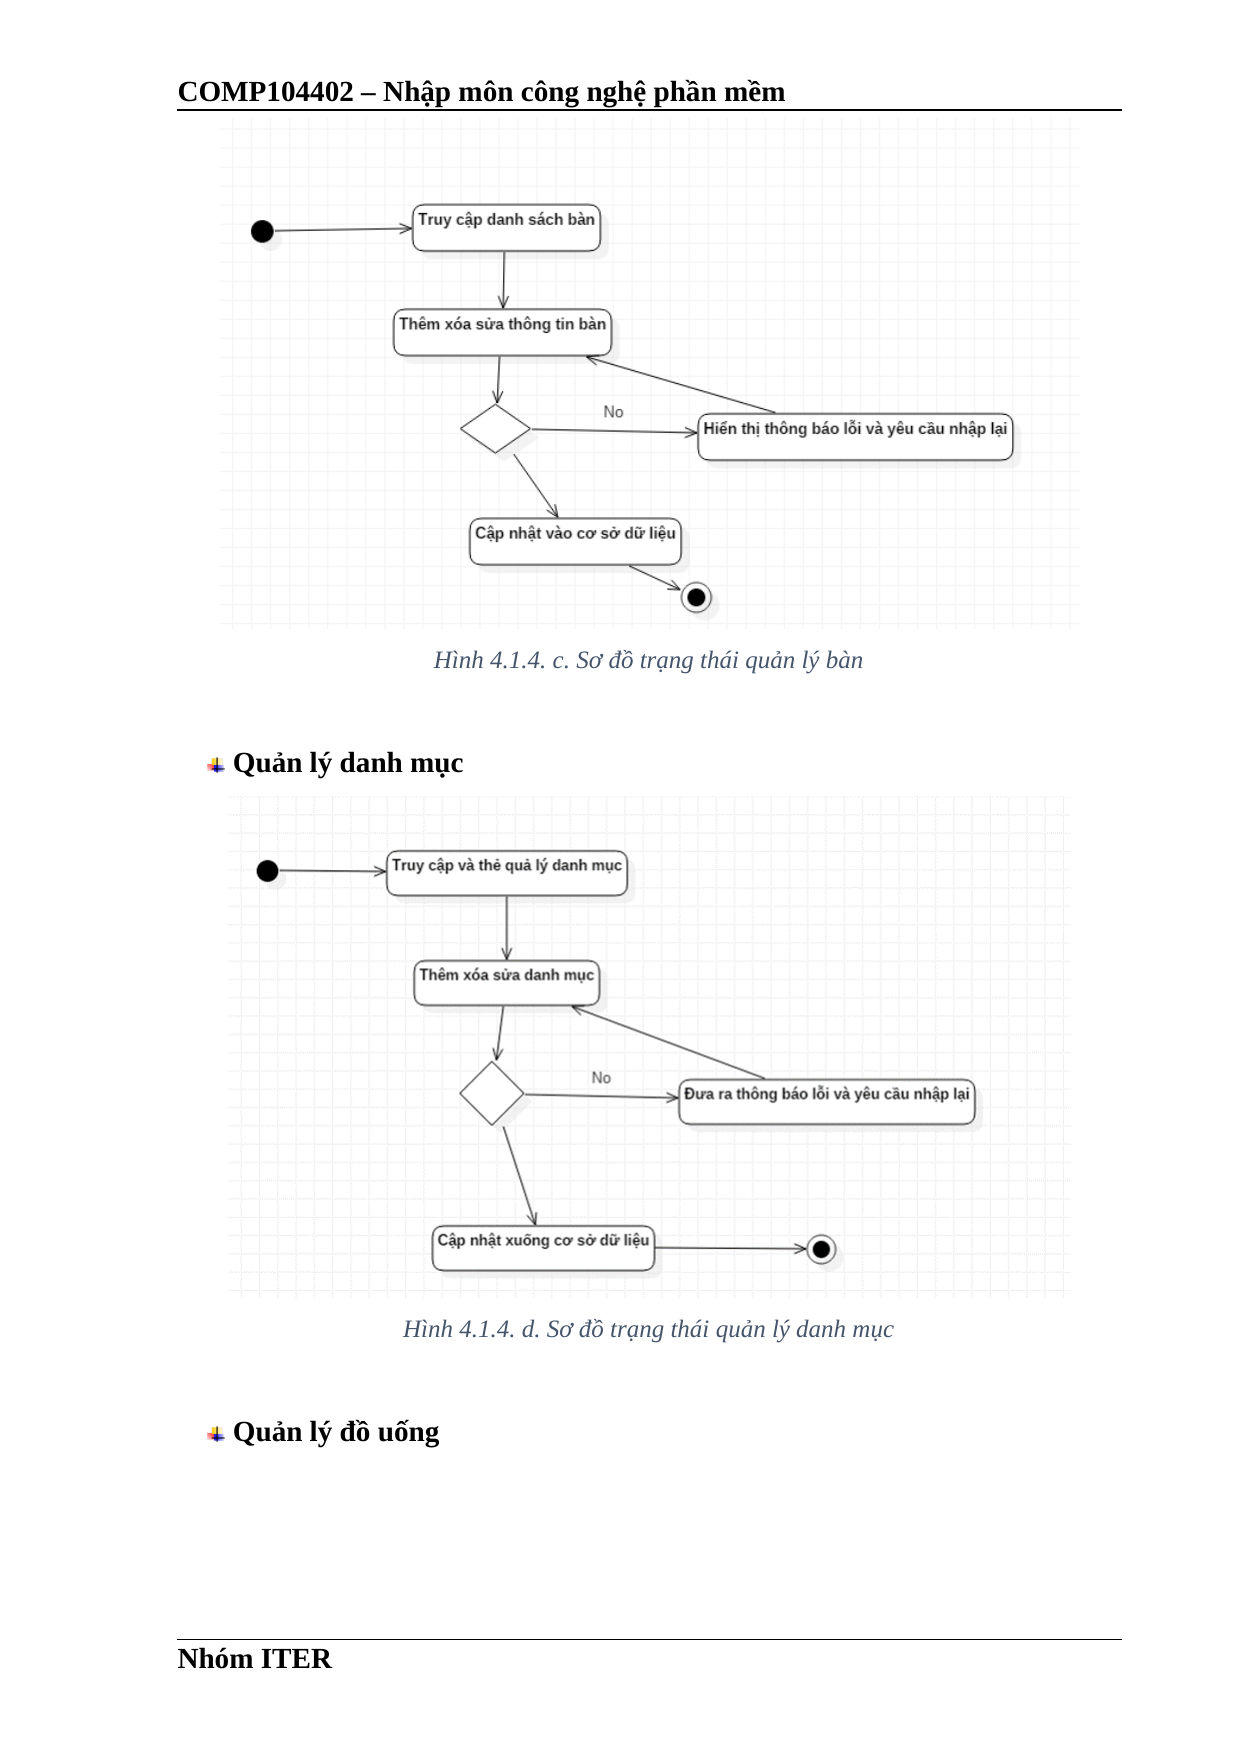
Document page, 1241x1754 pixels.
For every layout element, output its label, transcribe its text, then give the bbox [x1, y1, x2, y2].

text Quản lý danh mục [207, 745, 1122, 779]
picture [207, 756, 225, 773]
text Hình 4.1.4. c. Sơ đồ trạng thái quản lý bàn [177, 646, 1122, 674]
text Quản lý đồ uống [207, 1414, 1122, 1448]
text Hình 4.1.4. d. Sơ đồ trạng thái quản lý danh mục [177, 1314, 1122, 1343]
picture [207, 1425, 225, 1442]
picture [227, 795, 1072, 1298]
picture [219, 118, 1080, 629]
